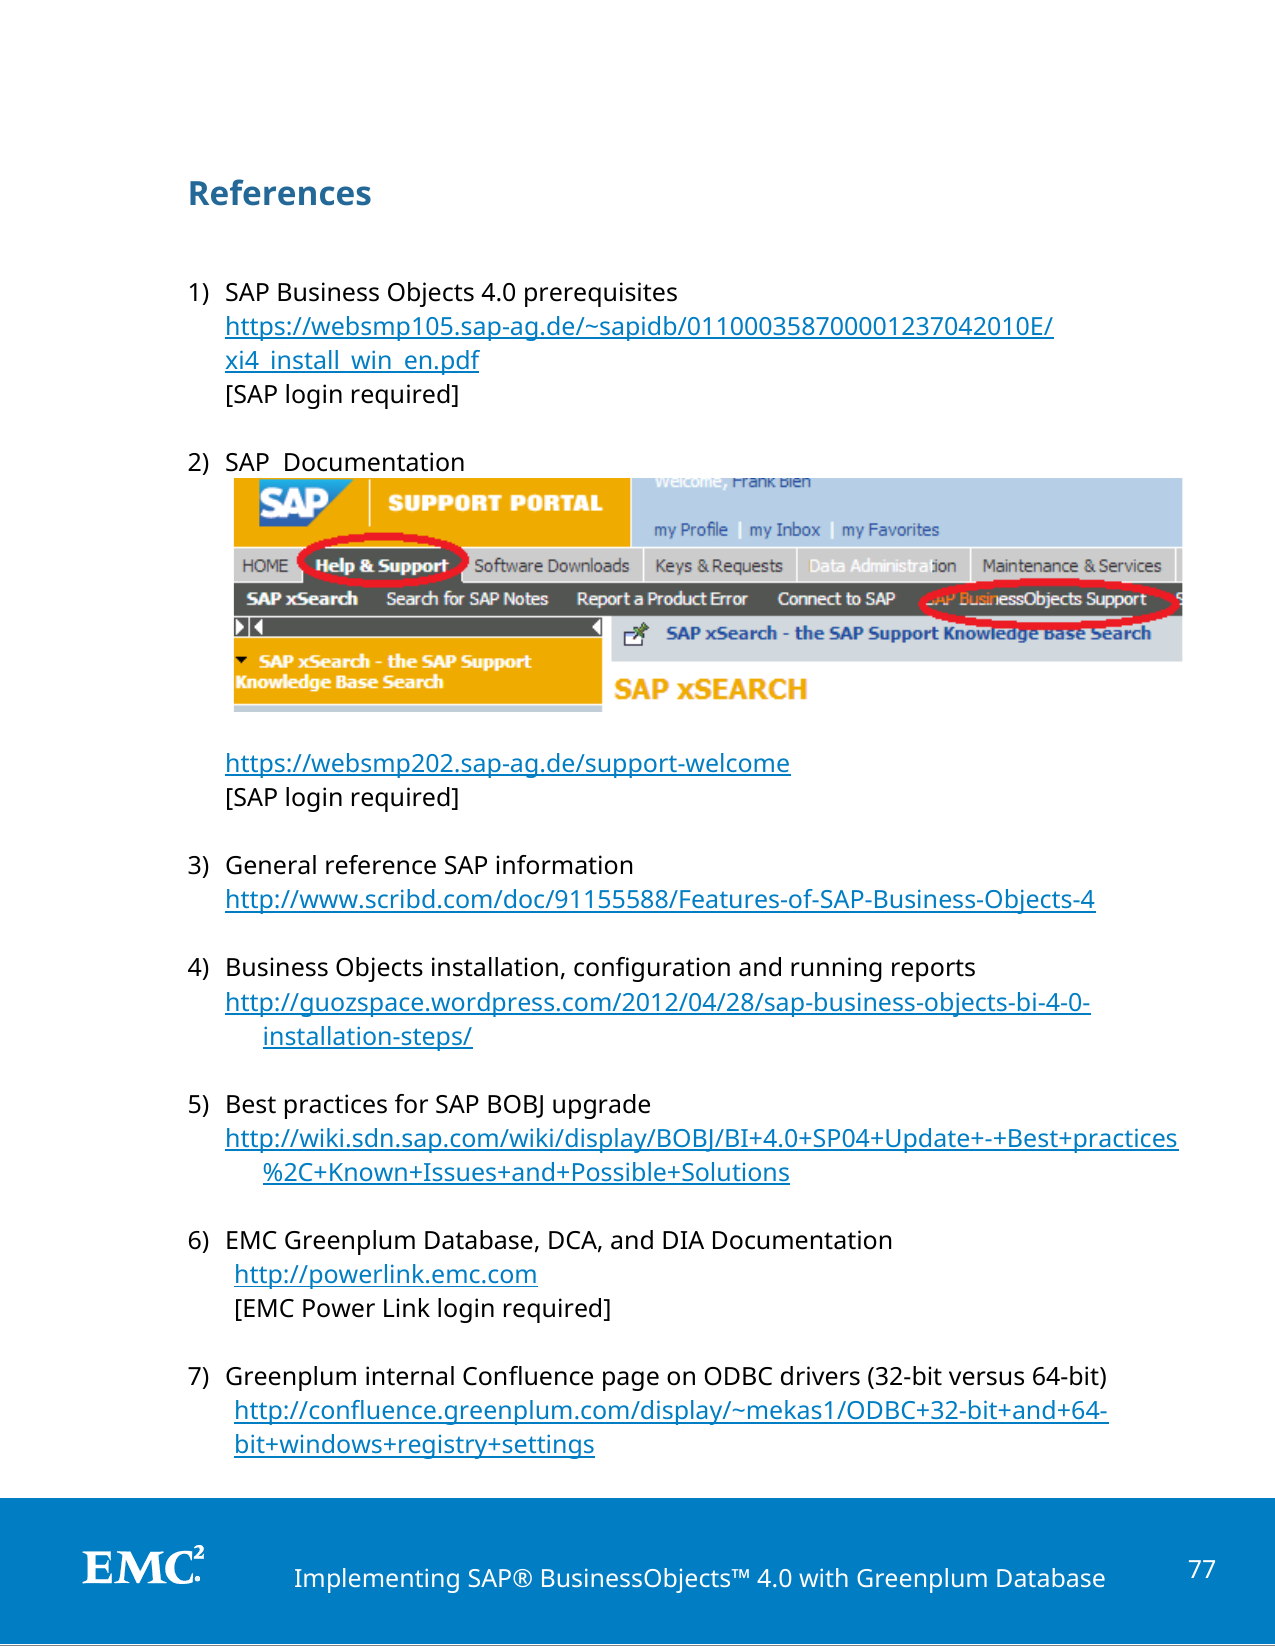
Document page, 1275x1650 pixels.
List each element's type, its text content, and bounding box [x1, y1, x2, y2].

list http://wiki.sdn.sap.com/wiki/display/BOBJ/BI+4.0+SP04+Update+-+Best+practices%2C+Known+Issues+and+Possible+Solutions [225, 1120, 1200, 1188]
text https://websmp202.sap-ag.de/support-welcome [225, 746, 1200, 780]
text [SAP login required] [225, 377, 1200, 411]
text http://powerlink.emc.com [234, 1257, 1200, 1291]
list http://confluence.greenplum.com/display/~mekas1/ODBC+32-bit+and+64-bit+windows+registry+settings [234, 1393, 1200, 1461]
list EMC Greenplum Database, DCA, and DIA Documentation [187, 1223, 1200, 1257]
list http://www.scribd.com/doc/91155588/Features-of-SAP-Business-Objects-4 [225, 882, 1200, 916]
list SAP Documentation [187, 445, 1200, 479]
list Greenplum internal Confluence page on ODBC drivers (32-bit versus 64-bit) [187, 1359, 1200, 1393]
subtitle References [187, 170, 1096, 215]
text https://websmp105.sap-ag.de/~sapidb/011000358700001237042010E/xi4_install_win_en.pdf [225, 308, 1200, 377]
text [SAP login required] [225, 780, 1200, 814]
list Best practices for SAP BOBJ upgrade [187, 1086, 1200, 1120]
list Business Objects installation, configuration and running reports [187, 950, 1200, 984]
list General reference SAP information [187, 848, 1200, 882]
picture [233, 478, 1183, 712]
list SAP Business Objects 4.0 prerequisites [187, 274, 1200, 308]
text [EMC Power Link login required] [234, 1291, 1200, 1325]
list http://guozspace.wordpress.com/2012/04/28/sap-business-objects-bi-4-0-installation-steps/ [225, 984, 1200, 1052]
